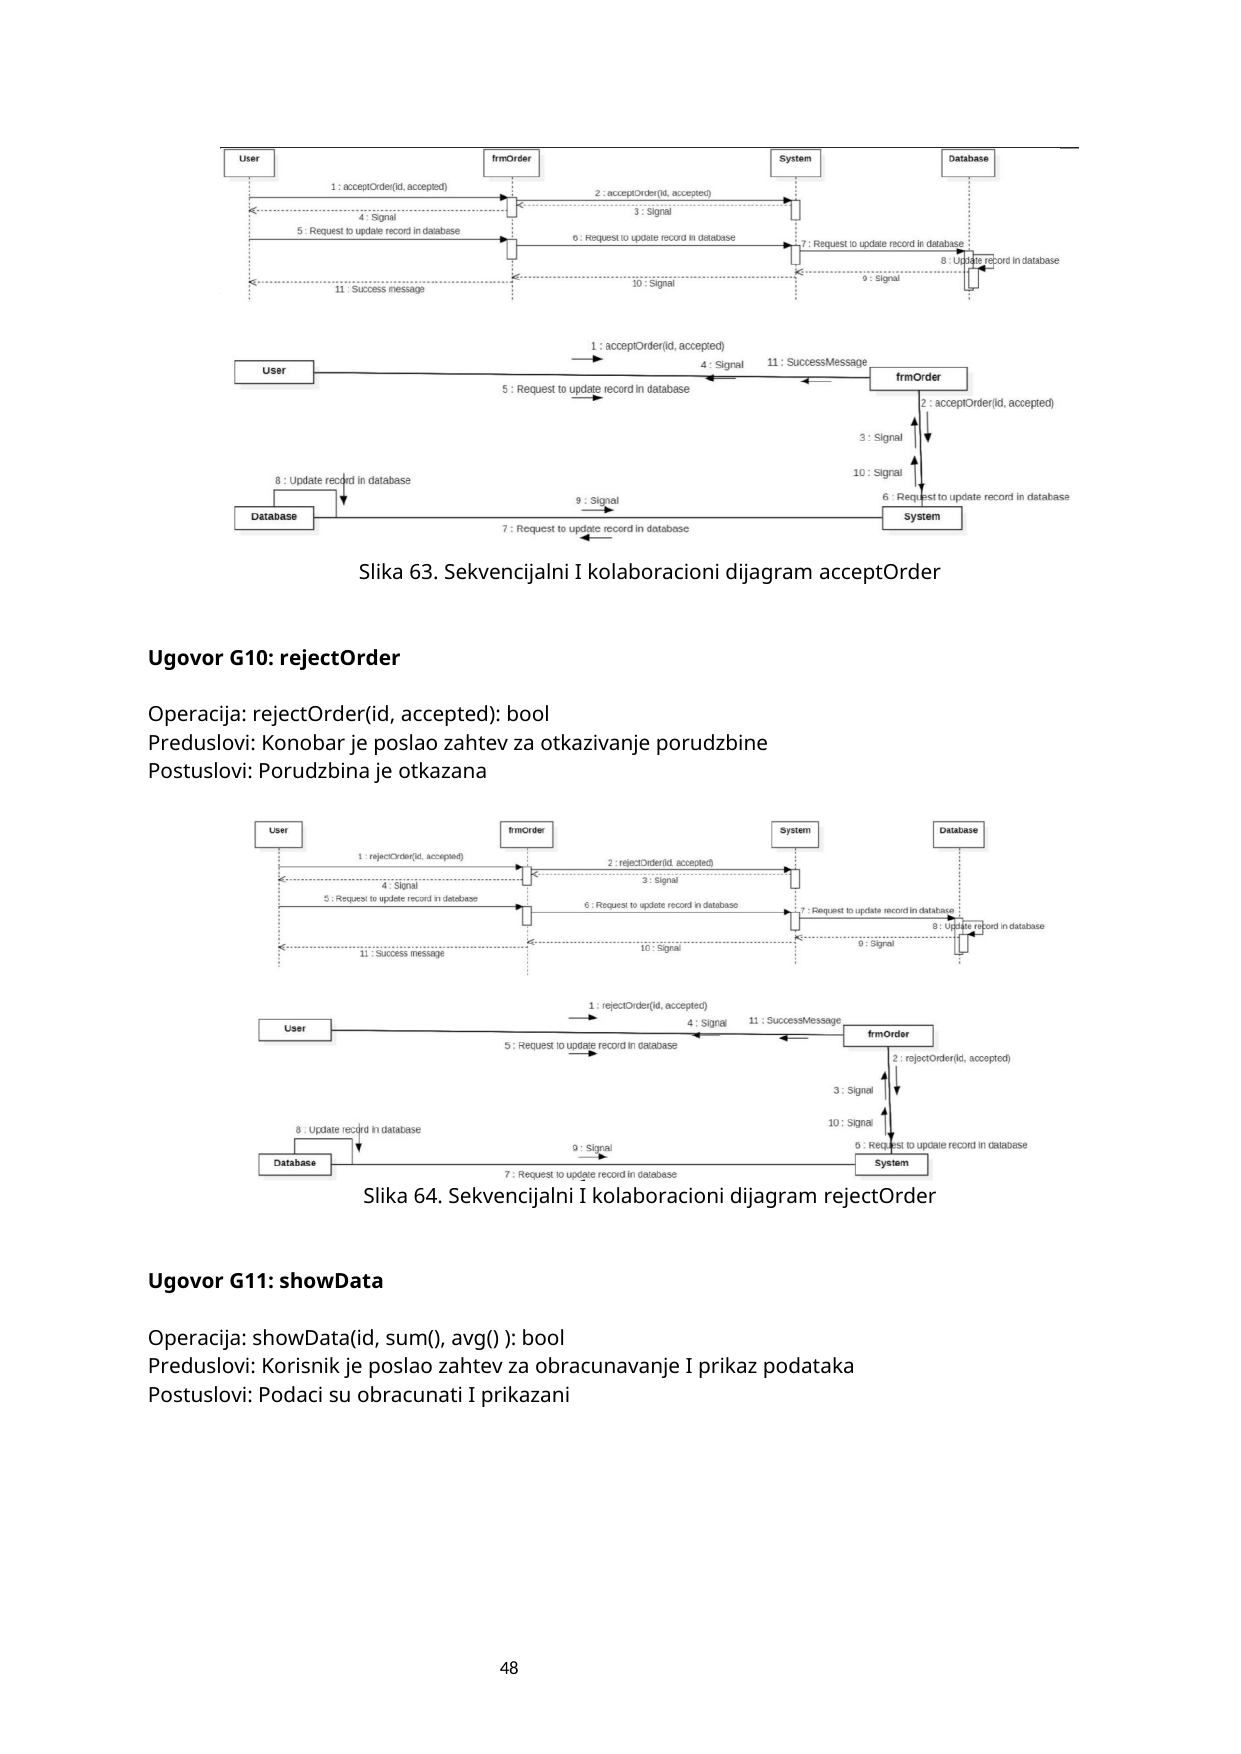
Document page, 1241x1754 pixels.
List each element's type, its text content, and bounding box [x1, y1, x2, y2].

text Preduslovi: Korisnik je poslao zahtev za obracunavanje I prikaz podataka [148, 1351, 1152, 1380]
text Postuslovi: Porudzbina je otkazana [148, 756, 1152, 785]
text Ugovor G11: showData [148, 1266, 1152, 1294]
text Preduslovi: Konobar je poslao zahtev za otkazivanje porudzbine [148, 728, 1152, 756]
text Slika 63. Sekvencijalni I kolaboracioni dijagram acceptOrder [148, 557, 1152, 586]
picture [220, 147, 1079, 558]
text Operacija: rejectOrder(id, accepted): bool [148, 699, 1152, 728]
text Operacija: showData(id, sum(), avg() ): bool [148, 1323, 1152, 1351]
text Postuslovi: Podaci su obracunati I prikazani [148, 1380, 1152, 1408]
text Ugovor G10: rejectOrder [148, 643, 1152, 671]
picture [252, 813, 1047, 1181]
